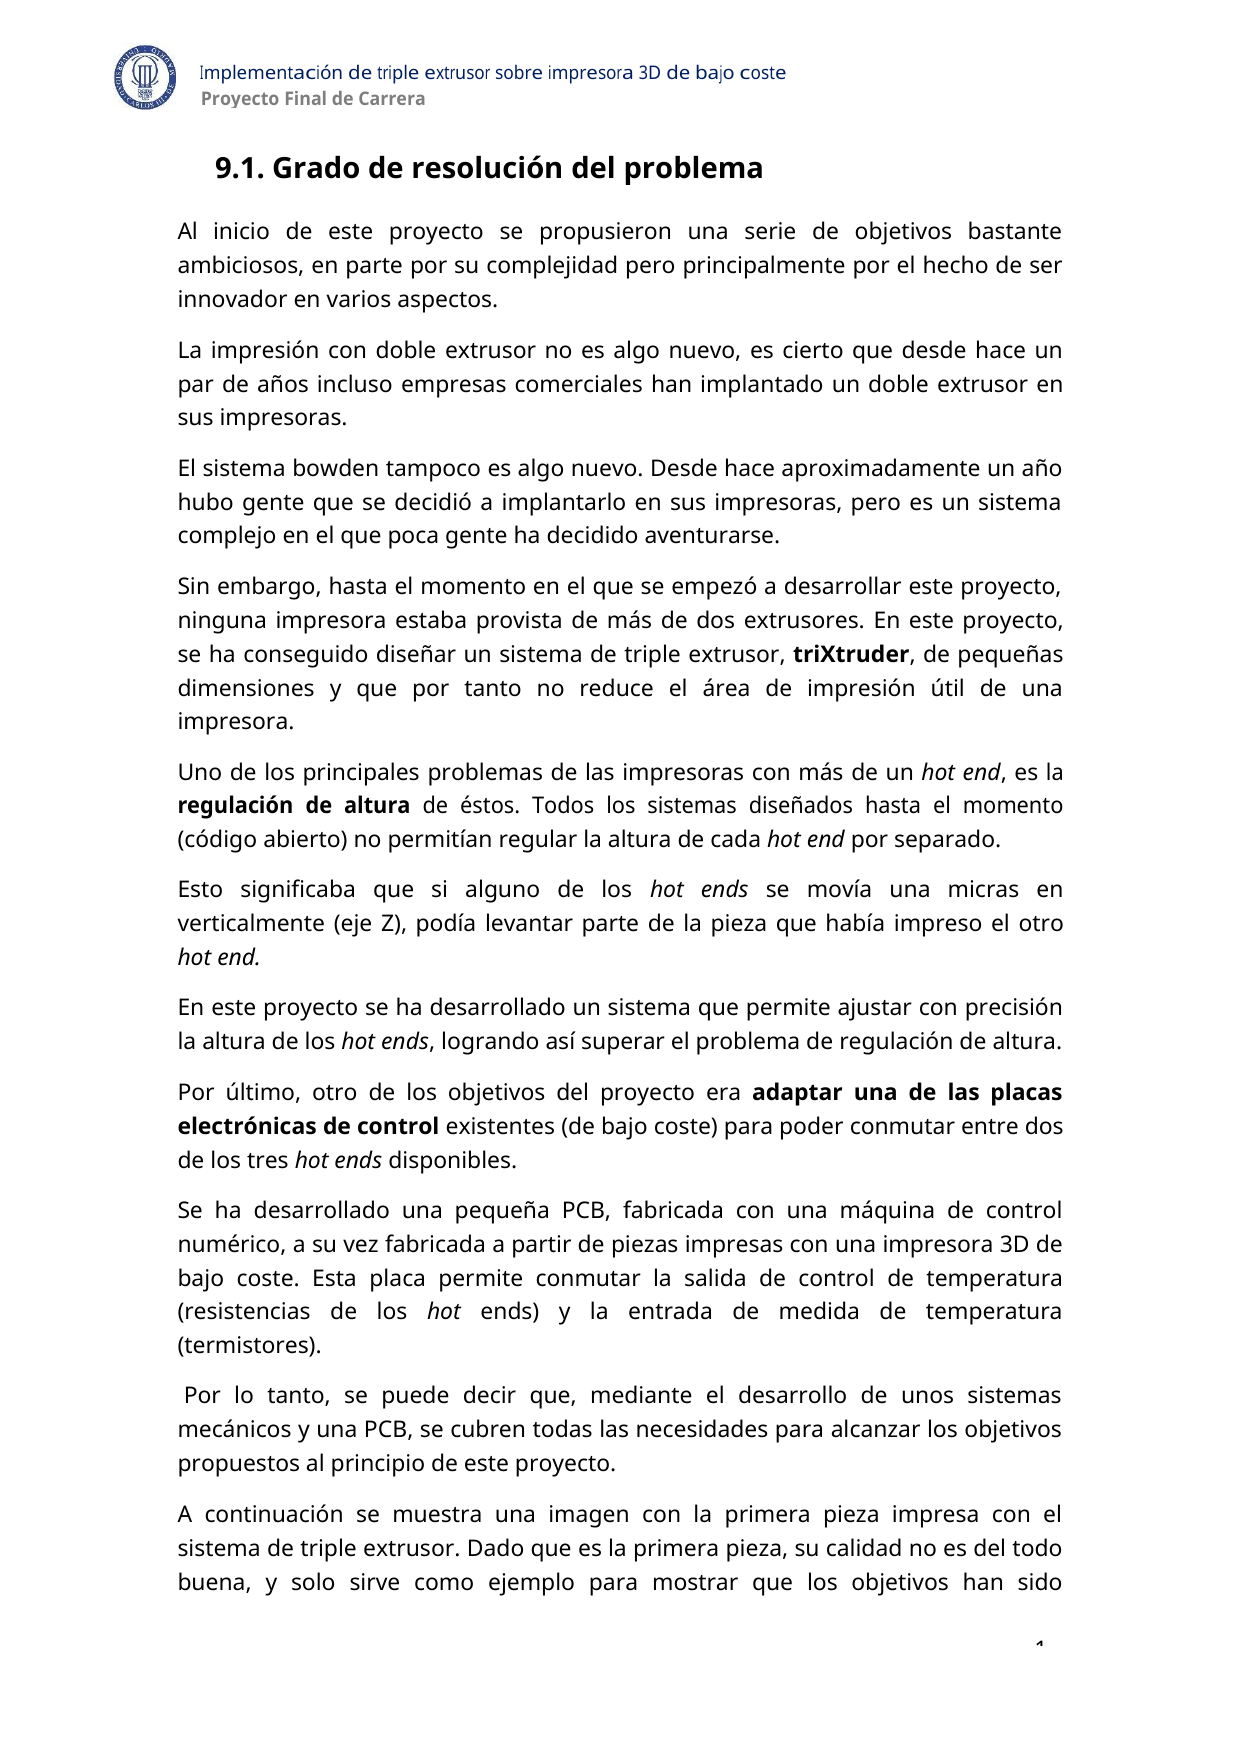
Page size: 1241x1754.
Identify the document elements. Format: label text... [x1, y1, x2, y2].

text Esto significaba que si alguno de los hot ends se movía una micras en verticalmente (eje Z), podía levantar parte de la pieza que había impreso el otro hot end. [177, 873, 1064, 972]
text Al inicio de este proyecto se propusieron una serie de objetivos bastante ambiciosos, en parte por su complejidad pero principalmente por el hecho de ser innovador en varios aspectos. [177, 215, 1063, 314]
text Por lo tanto, se puede decir que, mediante el desarrollo de unos sistemas mecánicos y una PCB, se cubren todas las necesidades para alcanzar los objetivos propuestos al principio de este proyecto. [177, 1379, 1063, 1478]
picture [113, 43, 177, 110]
text Uno de los principales problemas de las impresoras con más de un hot end, es la regulación de altura de éstos. Todos los sistemas diseñados hasta el momento (código abierto) no permitían regular la altura de cada hot end por separado. [177, 756, 1064, 854]
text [177, 1498, 1063, 1597]
subtitle Grado de resolución del problema [215, 147, 1148, 187]
text En este proyecto se ha desarrollado un sistema que permite ajustar con precisión la altura de los hot ends, logrando así superar el problema de regulación de altura. [177, 991, 1063, 1056]
text La impresión con doble extrusor no es algo nuevo, es cierto que desde hace un par de años incluso empresas comerciales han implantado un doble extrusor en sus impresoras. [177, 334, 1063, 432]
text Se ha desarrollado una pequeña PCB, fabricada con una máquina de control numérico, a su vez fabricada a partir de piezas impresas con una impresora 3D de bajo coste. Esta placa permite conmutar la salida de control de temperatura (resistencias de los hot ends) y la entrada de medida de temperatura (termistores). [177, 1194, 1063, 1360]
text Sin embargo, hasta el momento en el que se empezó a desarrollar este proyecto, ninguna impresora estaba provista de más de dos extrusores. En este proyecto, se ha conseguido diseñar un sistema de triple extrusor, triXtruder, de pequeñas dimensiones y que por tanto no reduce el área de impresión útil de una impresora. [177, 570, 1064, 737]
text Por último, otro de los objetivos del proyecto era adaptar una de las placas electrónicas de control existentes (de bajo coste) para poder conmutar entre dos de los tres hot ends disponibles. [177, 1076, 1063, 1175]
text El sistema bowden tampoco es algo nuevo. Desde hace aproximadamente un año hubo gente que se decidió a implantarlo en sus impresoras, pero es un sistema complejo en el que poca gente ha decidido aventurarse. [177, 452, 1063, 551]
